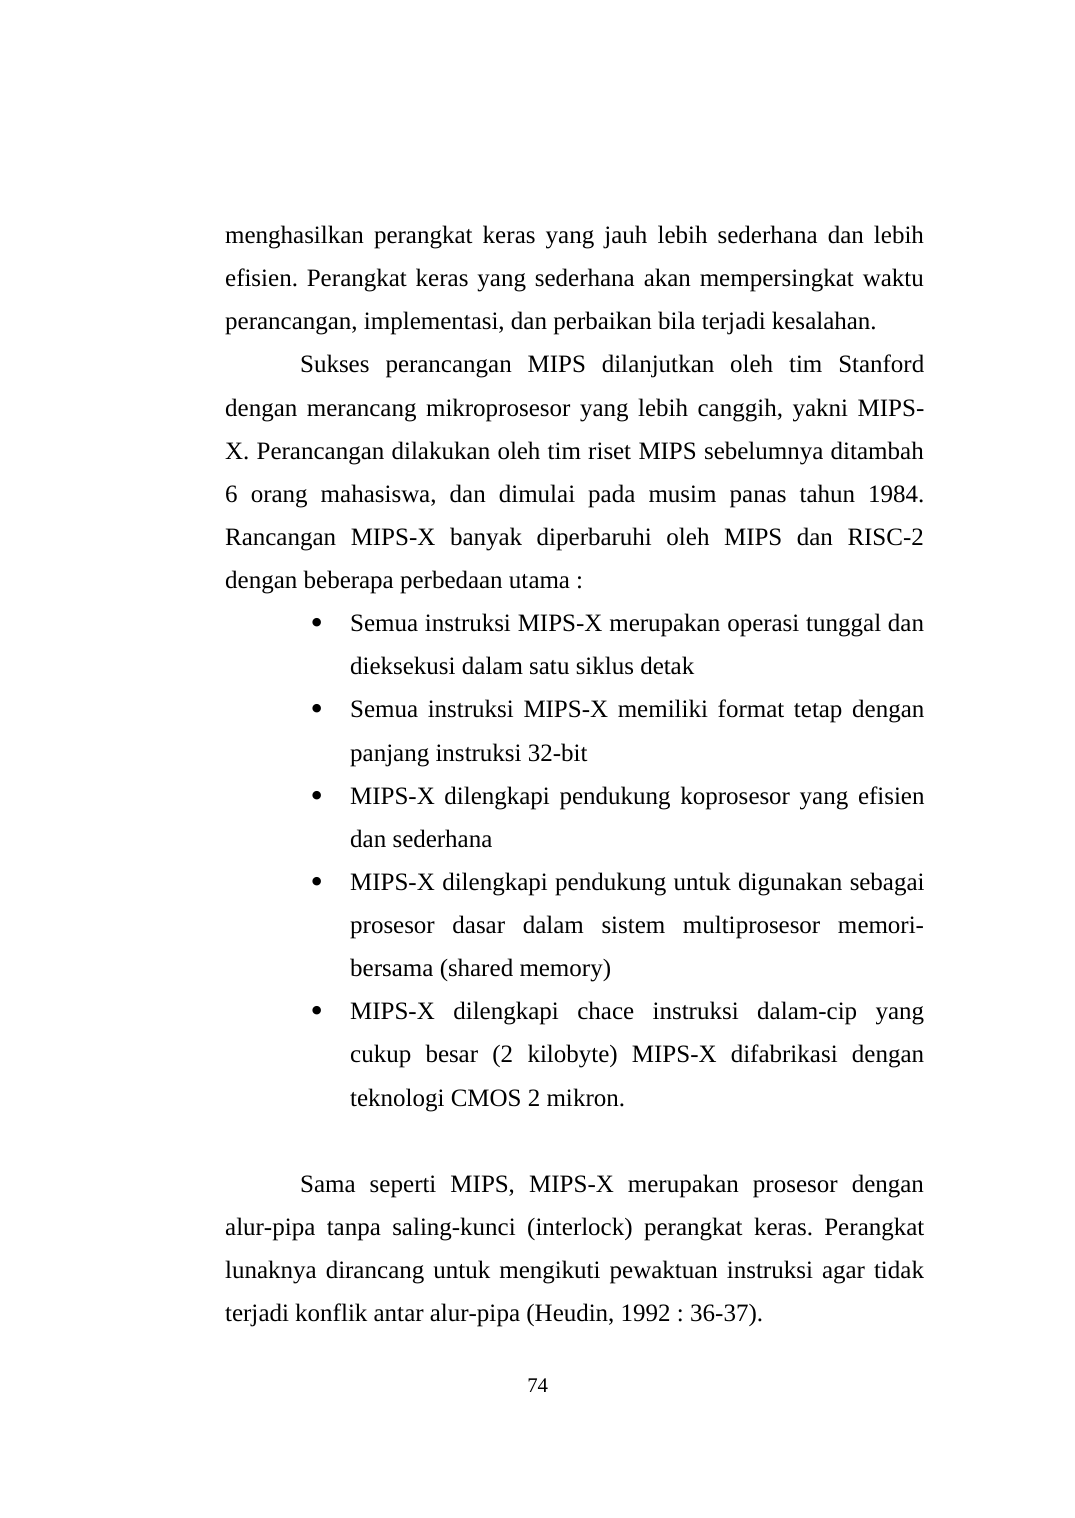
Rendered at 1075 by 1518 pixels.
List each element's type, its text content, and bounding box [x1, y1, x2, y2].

list Semua instruksi MIPS-X memiliki format tetap dengan panjang instruksi 32-bit [312, 694, 925, 766]
list Semua instruksi MIPS-X merupakan operasi tunggal dan dieksekusi dalam satu siklus detak [312, 608, 925, 680]
text Sukses perancangan MIPS dilanjutkan oleh tim Stanford dengan merancang mikroprosesor yang lebih canggih, yakni MIPS-X. Perancangan dilakukan oleh tim riset MIPS sebelumnya ditambah 6 orang mahasiswa, dan dimulai pada musim panas tahun 1984. Rancangan MIPS-X banyak diperbaruhi oleh MIPS dan RISC-2 dengan beberapa perbedaan utama : [225, 349, 925, 594]
list MIPS-X dilengkapi pendukung koprosesor yang efisien dan sederhana [312, 781, 925, 853]
text Sama seperti MIPS, MIPS-X merupakan prosesor dengan alur-pipa tanpa saling-kunci (interlock) perangkat keras. Perangkat lunaknya dirancang untuk mengikuti pewaktuan instruksi agar tidak terjadi konflik antar alur-pipa (Heudin, 1992 : 36-37). [225, 1169, 925, 1327]
list MIPS-X dilengkapi pendukung untuk digunakan sebagai prosesor dasar dalam sistem multiprosesor memori-bersama (shared memory) [312, 867, 925, 982]
list MIPS-X dilengkapi chace instruksi dalam-cip yang cukup besar (2 kilobyte) MIPS-X difabrikasi dengan teknologi CMOS 2 mikron. [312, 996, 925, 1111]
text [225, 220, 925, 335]
